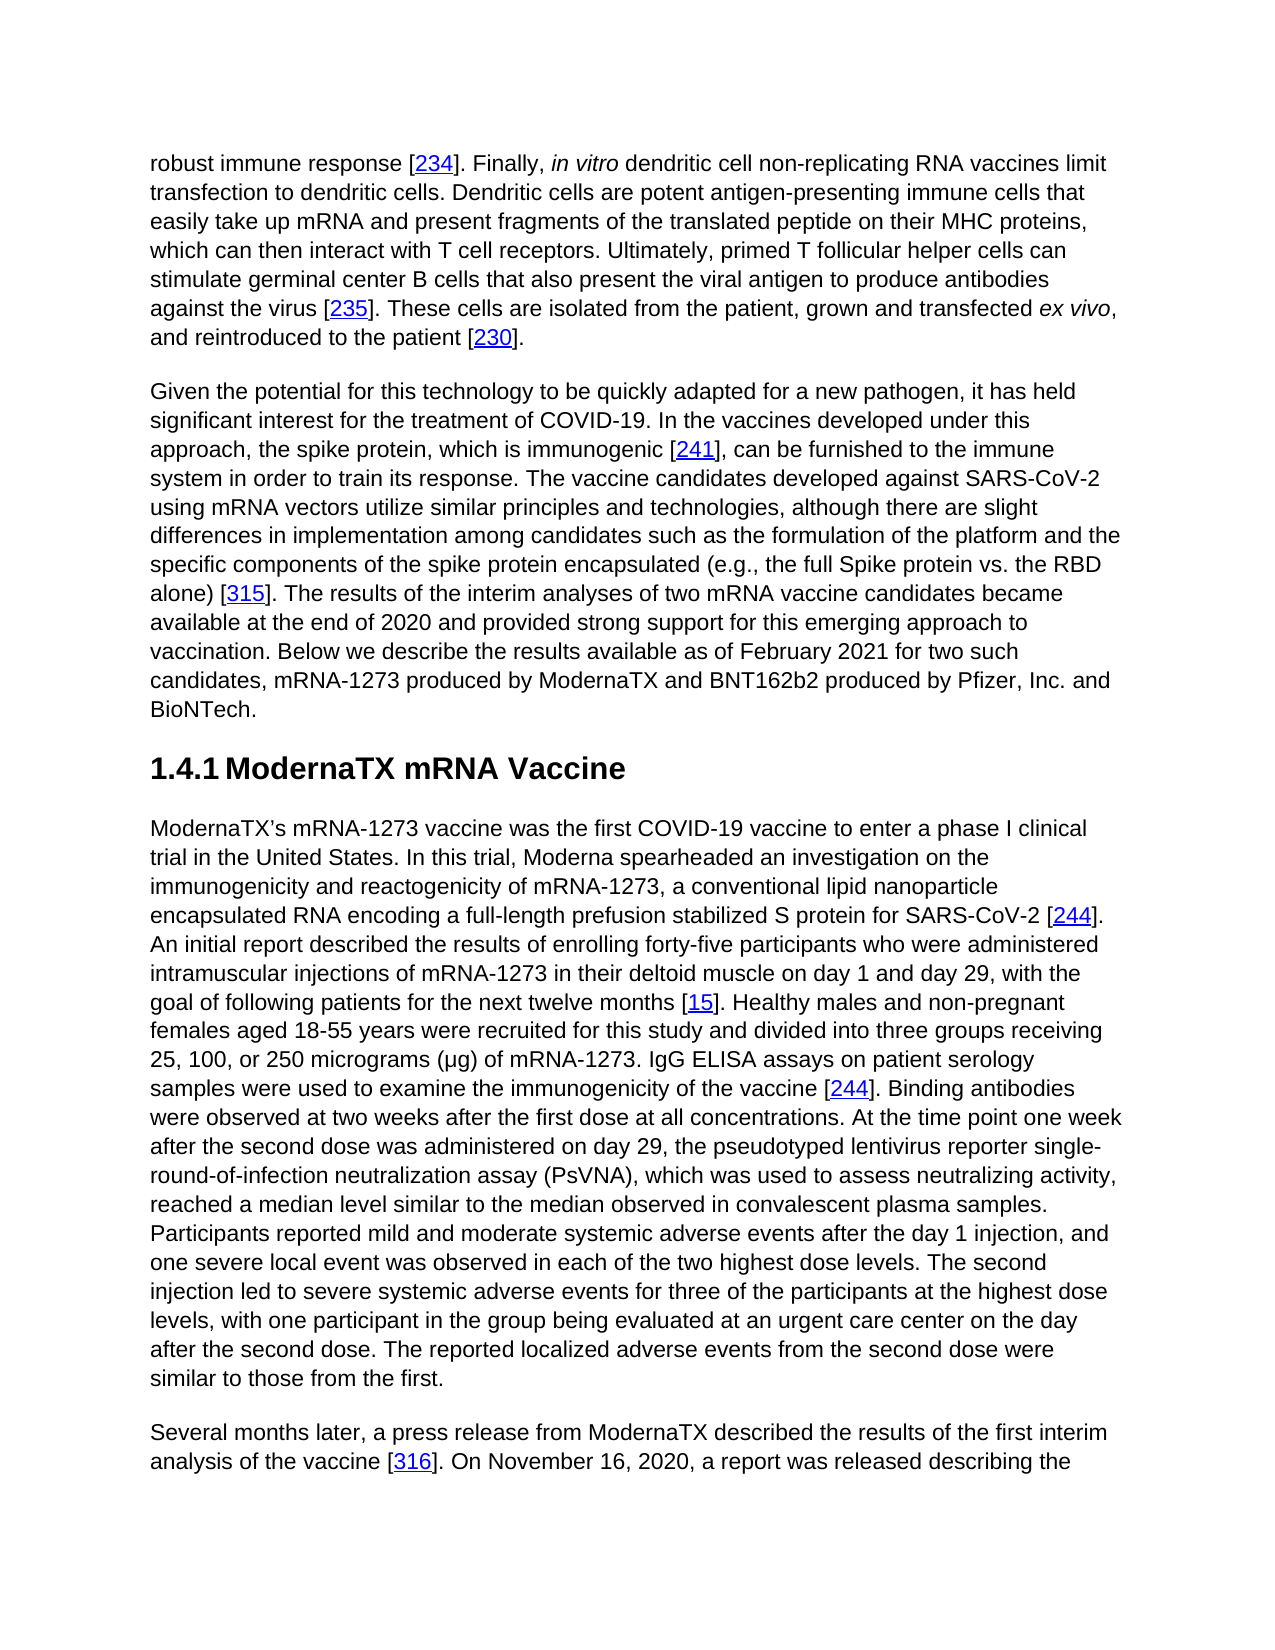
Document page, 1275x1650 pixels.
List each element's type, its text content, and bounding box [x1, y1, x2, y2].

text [150, 1419, 1125, 1474]
text ModernaTX’s mRNA-1273 vaccine was the first COVID-19 vaccine to enter a phase I clinical trial in the United States. In this trial, Moderna spearheaded an investigation on the immunogenicity and reactogenicity of mRNA-1273, a conventional lipid nanoparticle encapsulated RNA encoding a full-length prefusion stabilized S protein for SARS-CoV-2 [244]. An initial report described the results of enrolling forty-five participants who were administered intramuscular injections of mRNA-1273 in their deltoid muscle on day 1 and day 29, with the goal of following patients for the next twelve months [15]. Healthy males and non-pregnant females aged 18-55 years were recruited for this study and divided into three groups receiving 25, 100, or 250 micrograms (μg) of mRNA-1273. IgG ELISA assays on patient serology samples were used to examine the immunogenicity of the vaccine [244]. Binding antibodies were observed at two weeks after the first dose at all concentrations. At the time point one week after the second dose was administered on day 29, the pseudotyped lentivirus reporter single-round-of-infection neutralization assay (PsVNA), which was used to assess neutralizing activity, reached a median level similar to the median observed in convalescent plasma samples. Participants reported mild and moderate systemic adverse events after the day 1 injection, and one severe local event was observed in each of the two highest dose levels. The second injection led to severe systemic adverse events for three of the participants at the highest dose levels, with one participant in the group being evaluated at an urgent care center on the day after the second dose. The reported localized adverse events from the second dose were similar to those from the first. [150, 815, 1125, 1391]
text Given the potential for this technology to be quickly adapted for a new pathogen, it has held significant interest for the treatment of COVID-19. In the vaccines developed under this approach, the spike protein, which is immunogenic [241], can be furnished to the immune system in order to train its response. The vaccine candidates developed against SARS-CoV-2 using mRNA vectors utilize similar principles and technologies, although there are slight differences in implementation among candidates such as the formulation of the platform and the specific components of the spike protein encapsulated (e.g., the full Spike protein vs. the RBD alone) [315]. The results of the interim analyses of two mRNA vaccine candidates became available at the end of 2020 and provided strong support for this emerging approach to vaccination. Below we describe the results available as of February 2021 for two such candidates, mRNA-1273 produced by ModernaTX and BNT162b2 produced by Pfizer, Inc. and BioNTech. [150, 378, 1125, 723]
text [150, 150, 1125, 350]
subtitle 1.4.1 ModernaTX mRNA Vaccine [150, 750, 1125, 786]
